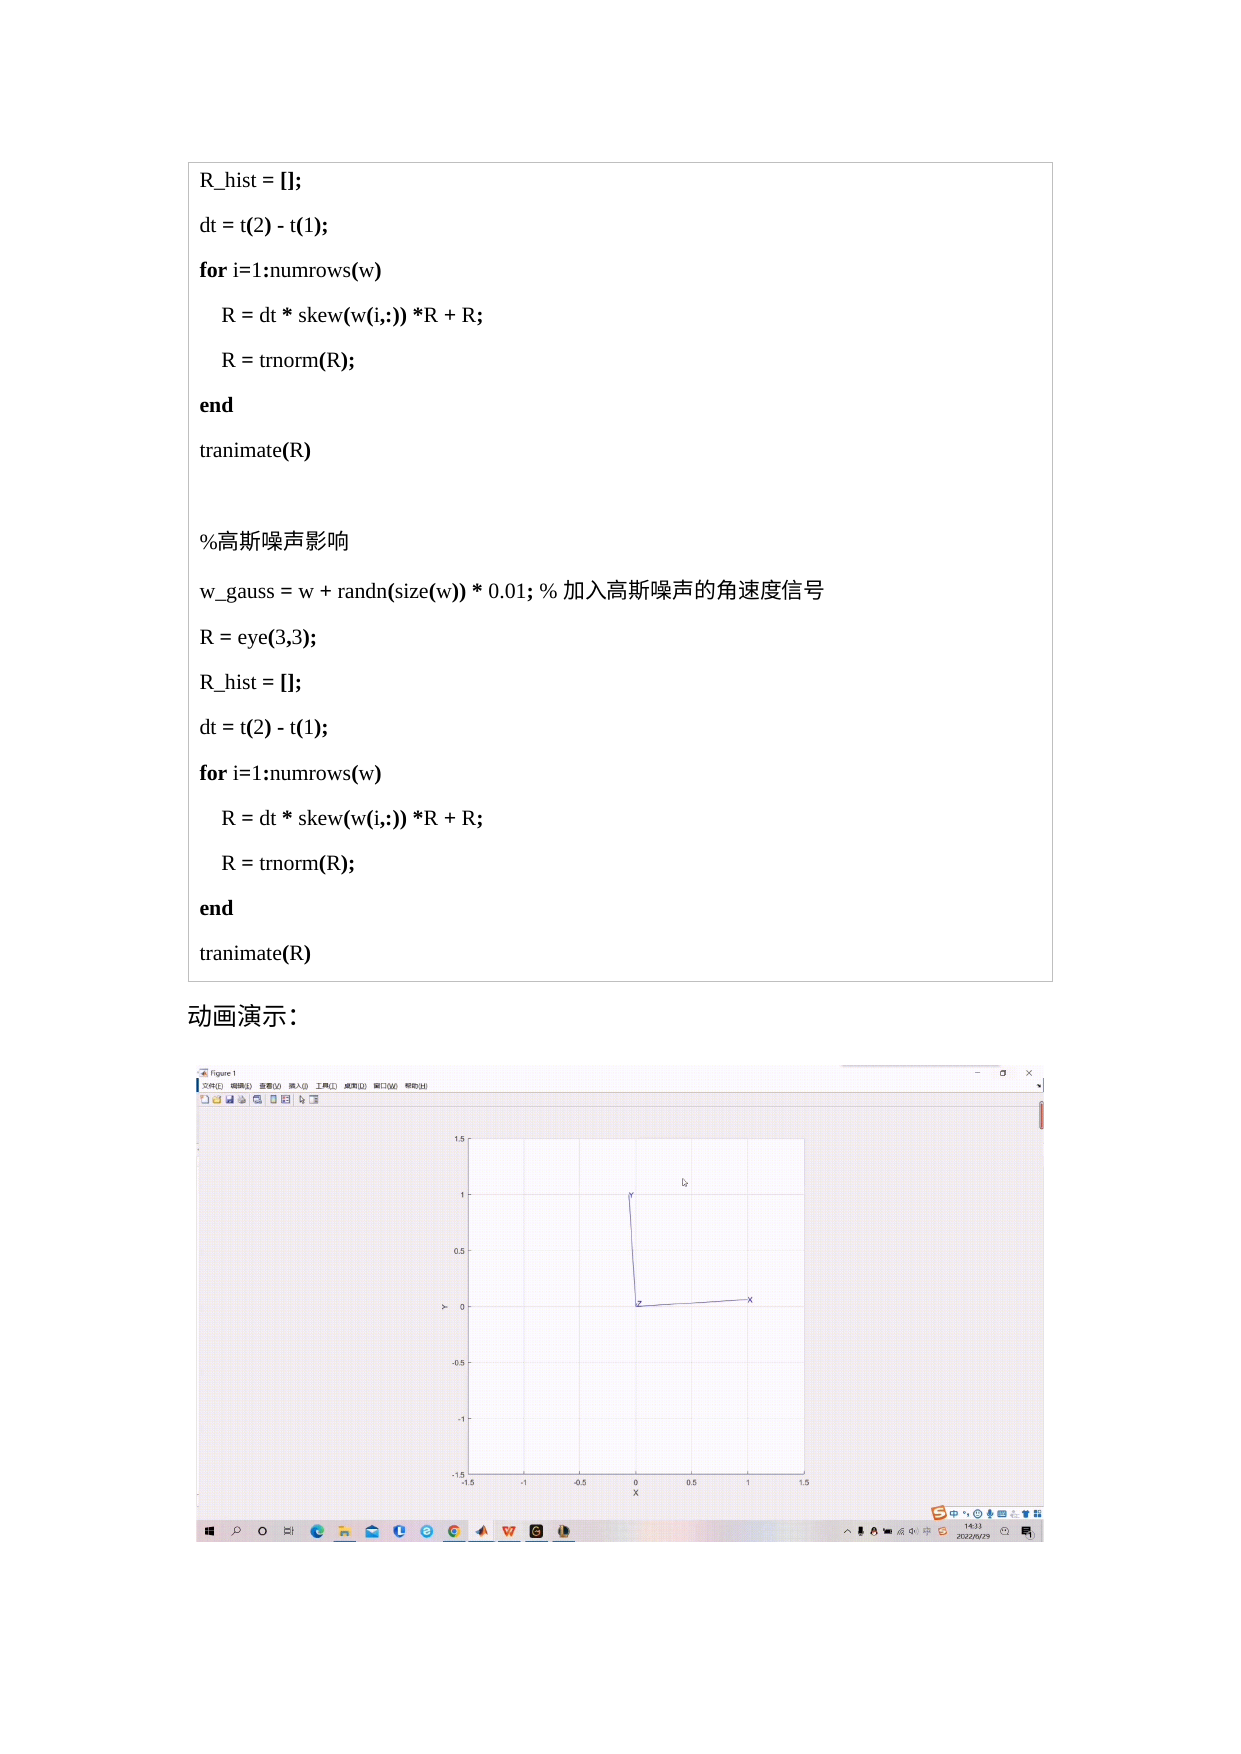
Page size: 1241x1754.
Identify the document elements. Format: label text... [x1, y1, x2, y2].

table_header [189, 163, 1052, 981]
picture [196, 1065, 1044, 1542]
text 动画演示： [187, 982, 1053, 1047]
